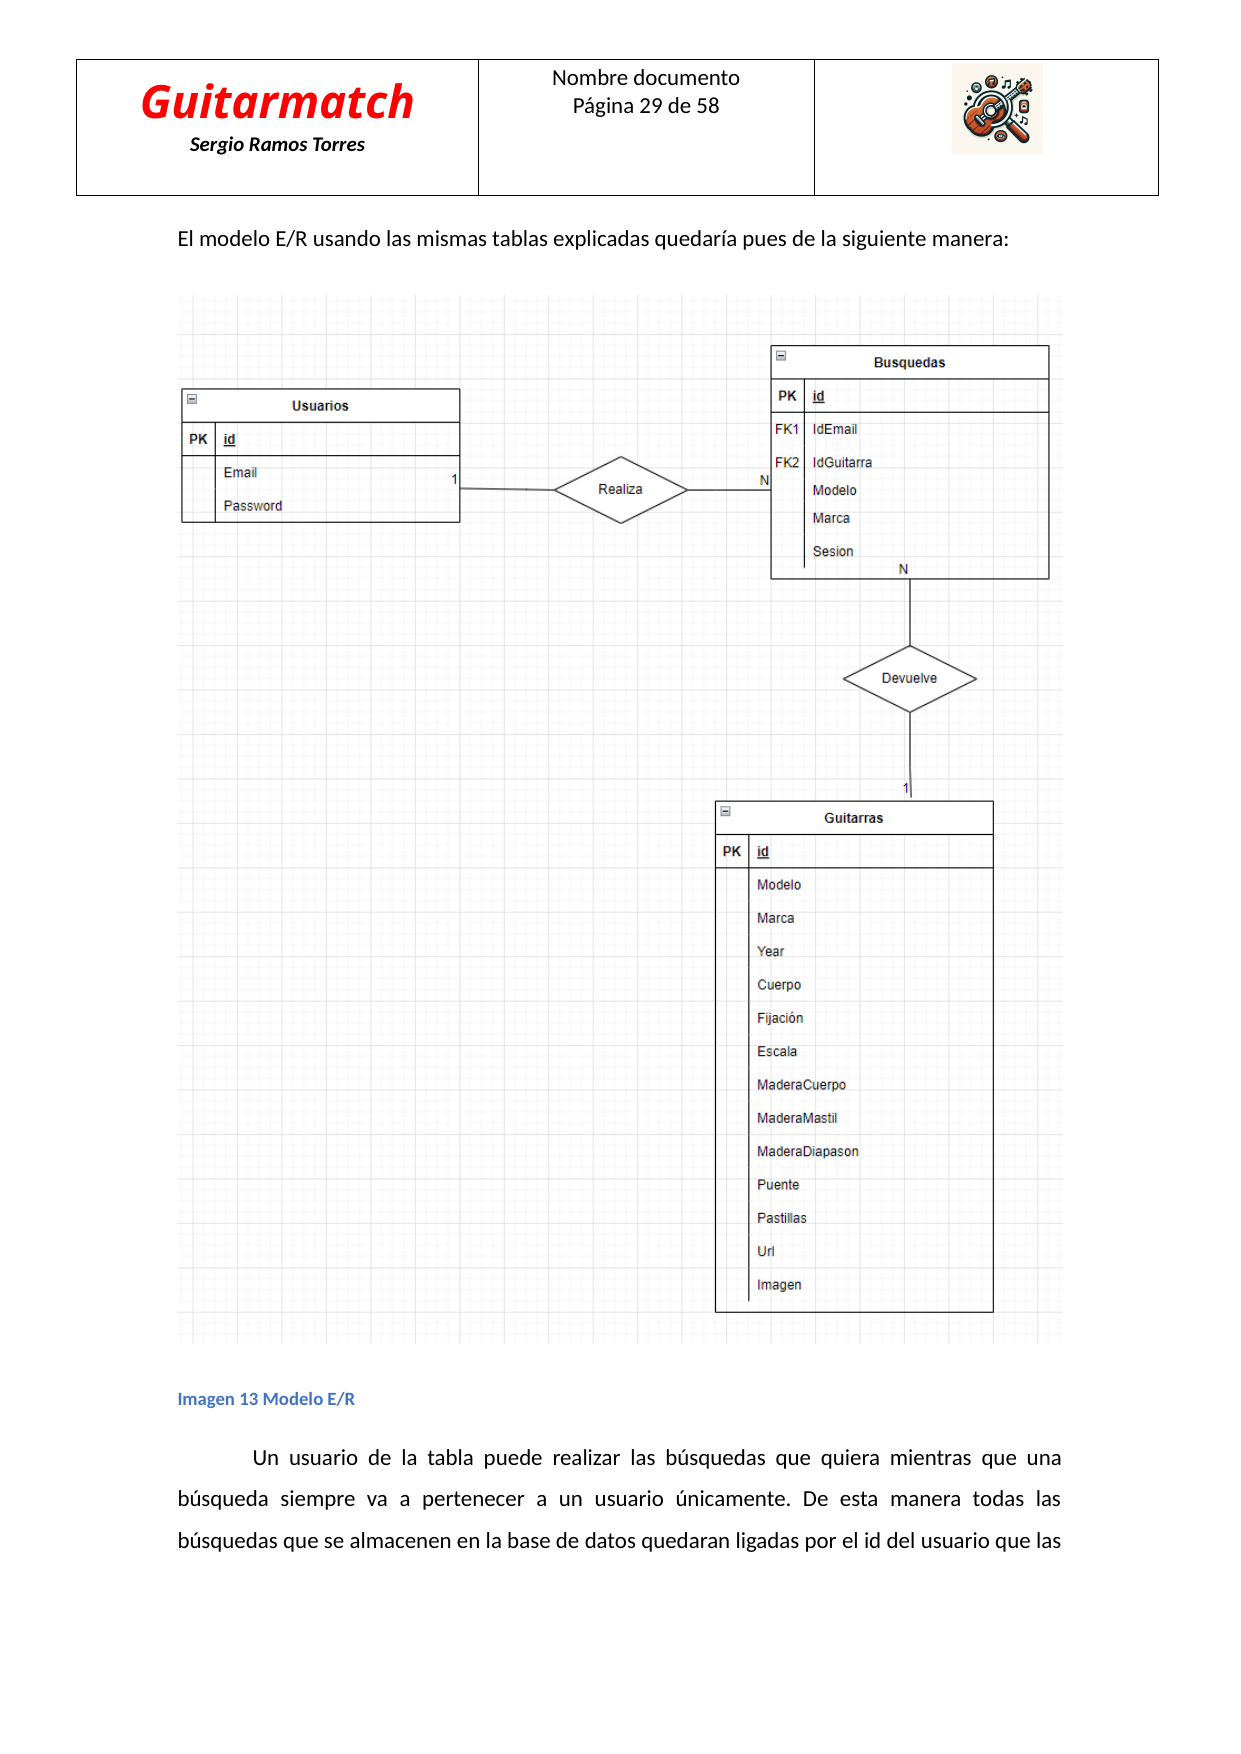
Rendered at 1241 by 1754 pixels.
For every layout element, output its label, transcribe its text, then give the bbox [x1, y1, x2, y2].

picture [177, 295, 1063, 1344]
text Imagen 13 Modelo E/R [177, 1387, 1063, 1410]
text El modelo E/R usando las mismas tablas explicadas quedaría pues de la siguiente manera: [177, 224, 1063, 252]
picture [951, 63, 1043, 155]
